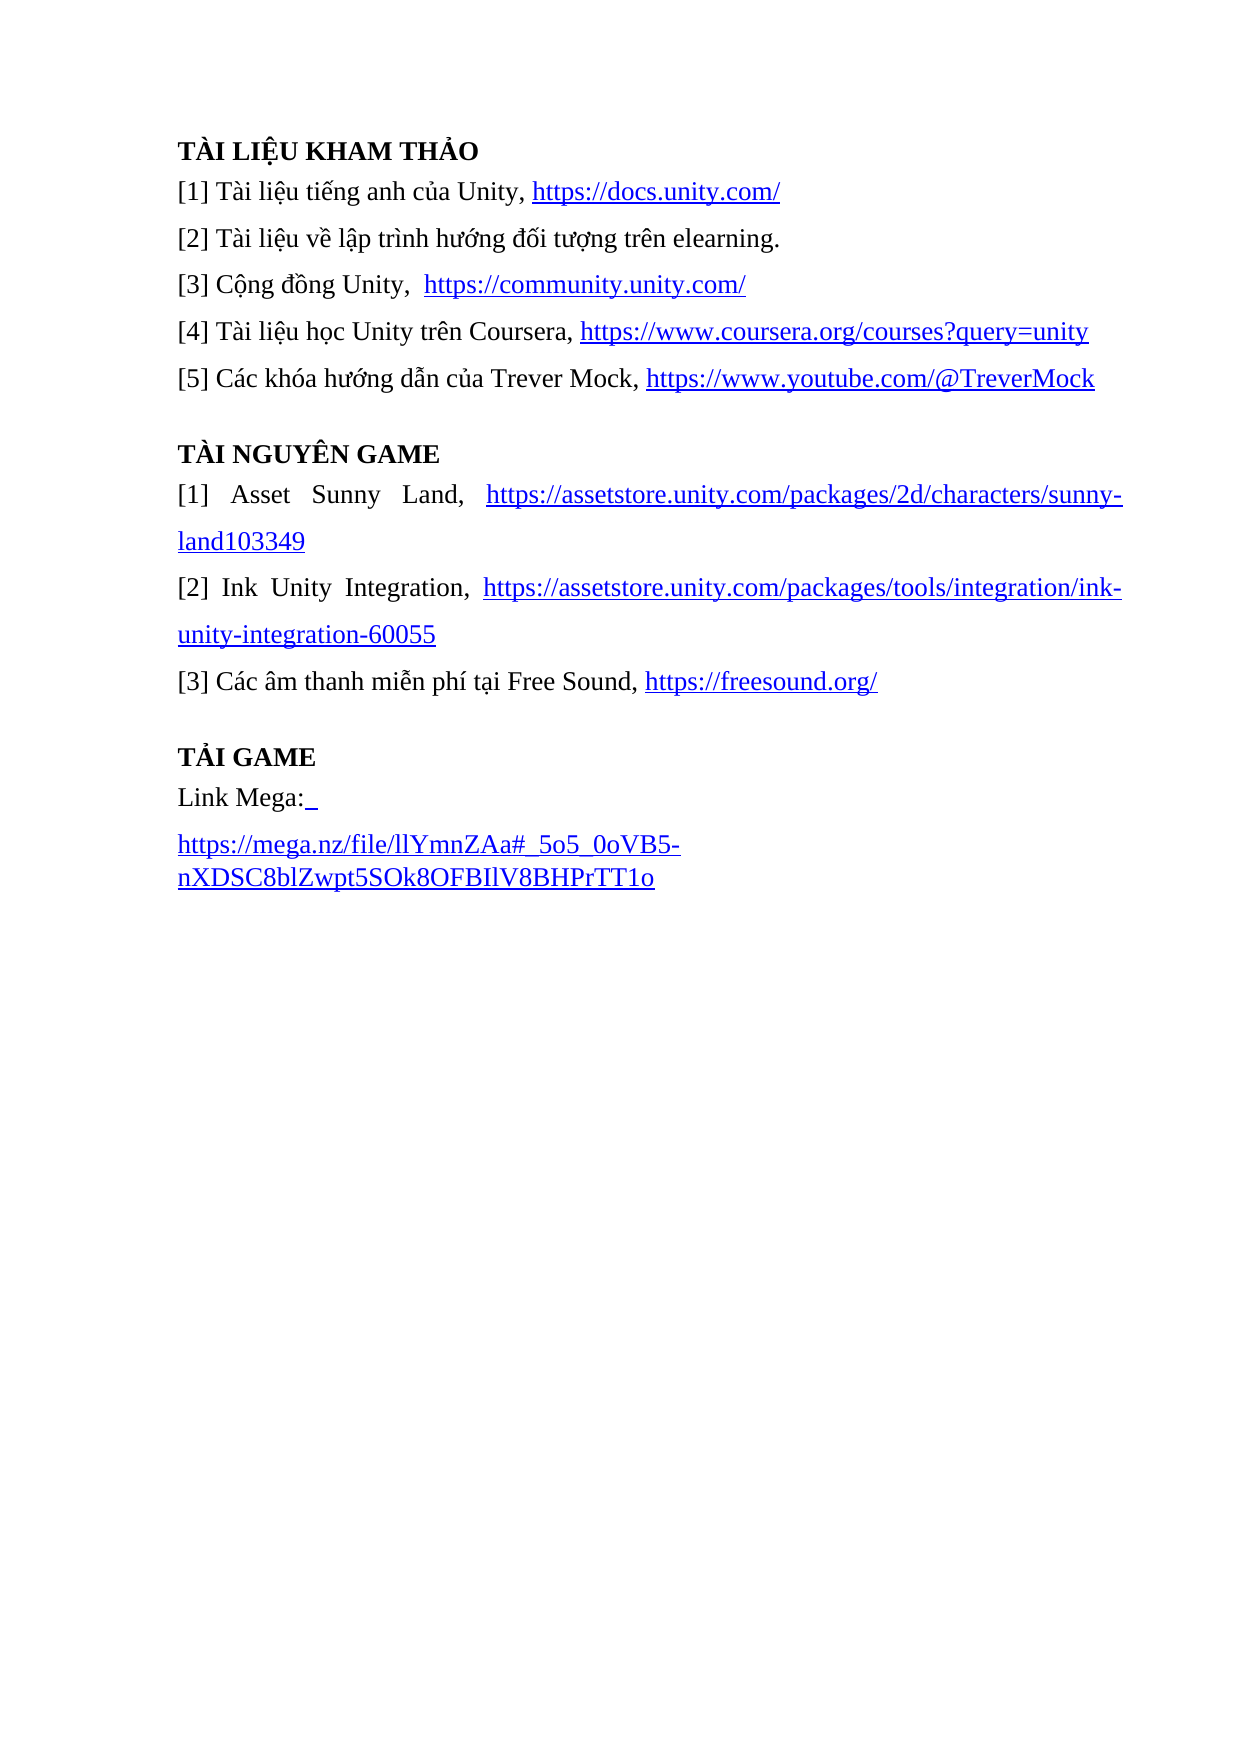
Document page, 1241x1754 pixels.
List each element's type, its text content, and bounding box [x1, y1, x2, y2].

text [1] Asset Sunny Land, https://assetstore.unity.com/packages/2d/characters/sunny-land103349 [177, 478, 1122, 556]
text https://mega.nz/file/llYmnZAa#_5o5_0oVB5-nXDSC8blZwpt5SOk8OFBIlV8BHPrTT1o [177, 828, 1122, 892]
text Link Mega: [177, 781, 1122, 812]
text [1] Tài liệu tiếng anh của Unity, https://docs.unity.com/ [177, 175, 1122, 206]
text [3] Cộng đồng Unity, https://community.unity.com/ [177, 268, 1122, 300]
text [3] Các âm thanh miễn phí tại Free Sound, https://freesound.org/ [177, 665, 1122, 696]
text [5] Các khóa hướng dẫn của Trever Mock, https://www.youtube.com/@TreverMock [177, 362, 1122, 393]
text TÀI NGUYÊN GAME [177, 438, 1122, 469]
text [4] Tài liệu học Unity trên Coursera, https://www.coursera.org/courses?query=unity [177, 315, 1122, 346]
text TÀI LIỆU KHAM THẢO [177, 135, 1122, 166]
text TẢI GAME [177, 741, 1122, 772]
text [2] Ink Unity Integration, https://assetstore.unity.com/packages/tools/integration/ink-unity-integration-60055 [177, 571, 1122, 649]
text [2] Tài liệu về lập trình hướng đối tượng trên elearning. [177, 222, 1122, 253]
